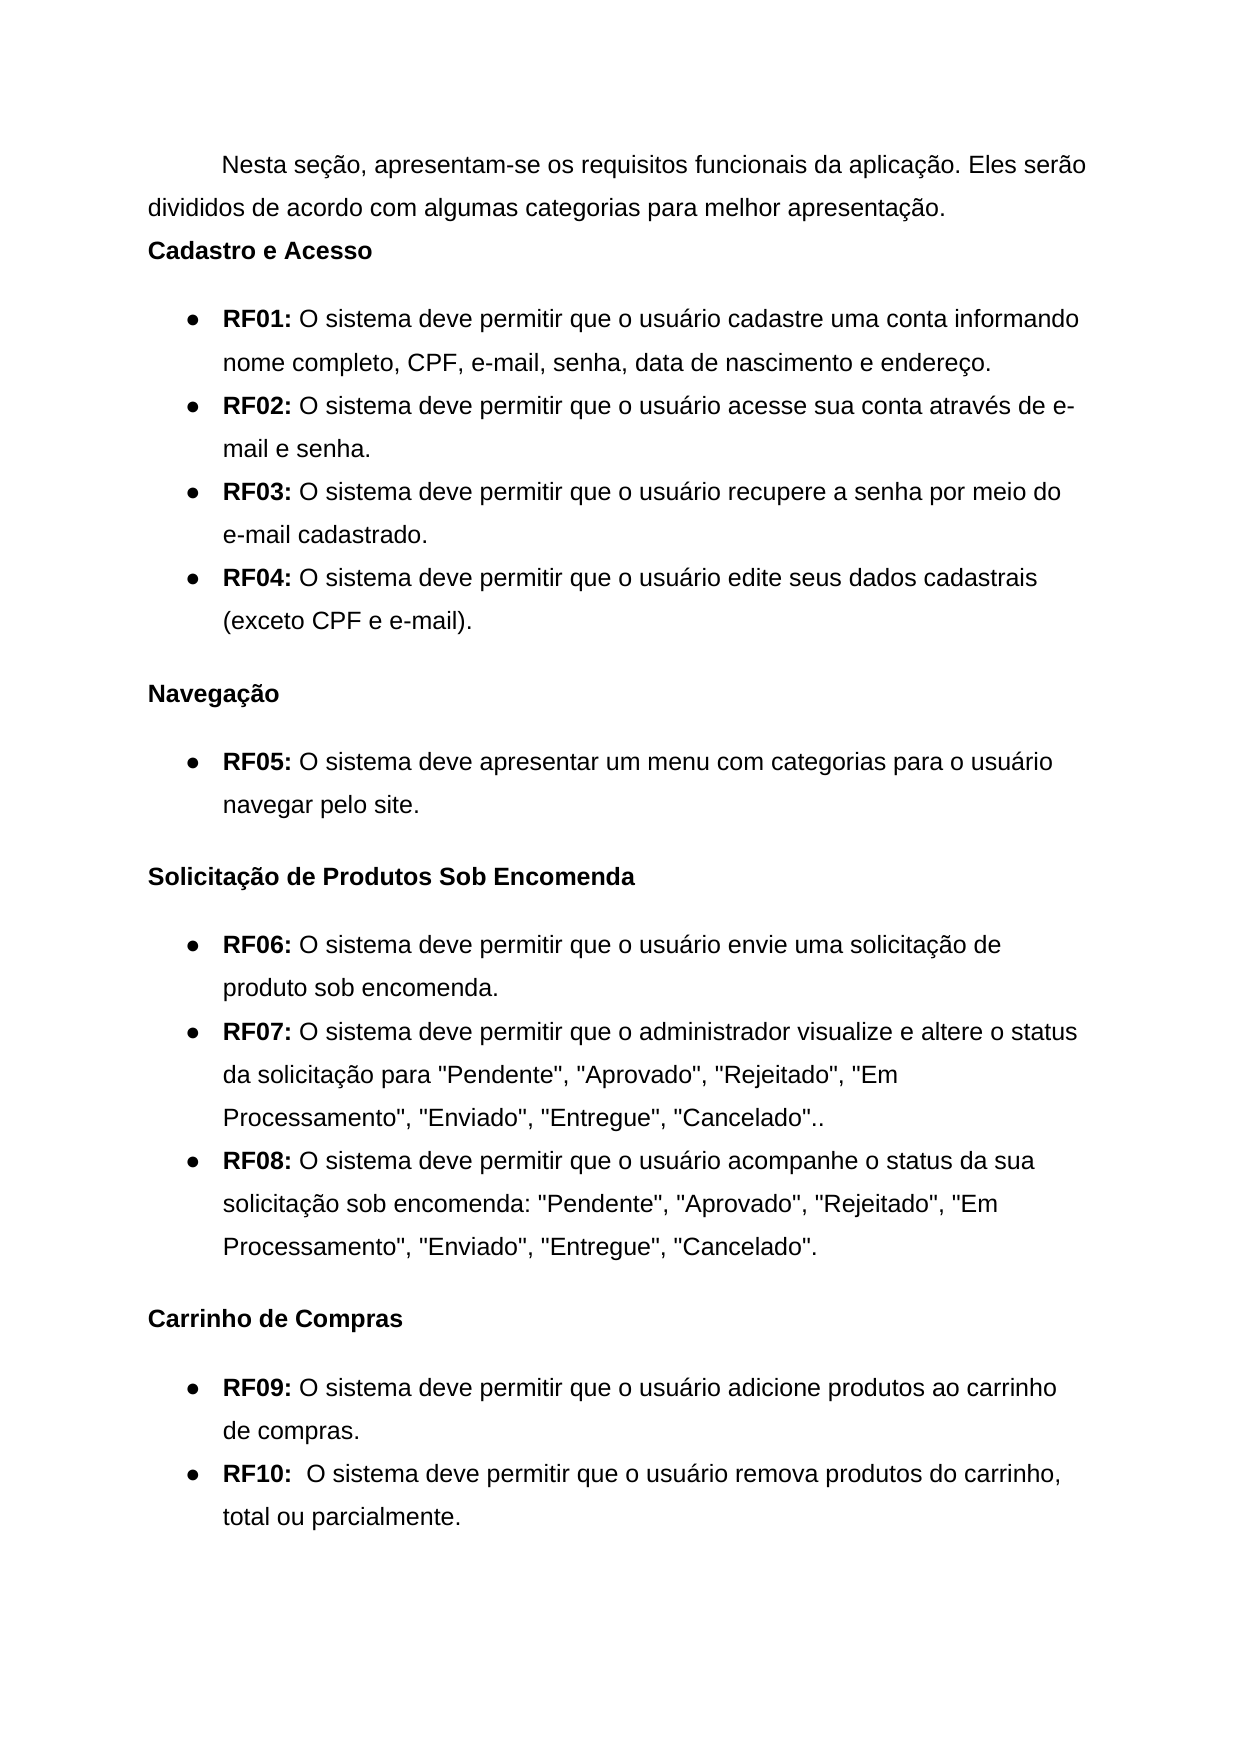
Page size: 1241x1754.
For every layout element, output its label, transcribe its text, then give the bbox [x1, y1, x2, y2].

list RF04: O sistema deve permitir que o usuário edite seus dados cadastrais (exceto CPF e e-mail). [185, 563, 1090, 635]
list RF03: O sistema deve permitir que o usuário recupere a senha por meio do e-mail cadastrado. [185, 477, 1090, 549]
subtitle Carrinho de Compras [148, 1304, 1090, 1333]
subtitle Nesta seção, apresentam-se os requisitos funcionais da aplicação. Eles serão divididos de acordo com algumas categorias para melhor apresentação. Cadastro e Acesso [148, 150, 1090, 265]
list RF07: O sistema deve permitir que o administrador visualize e altere o status da solicitação para "Pendente", "Aprovado", "Rejeitado", "Em Processamento", "Enviado", "Entregue", "Cancelado".. [185, 1016, 1090, 1131]
list RF09: O sistema deve permitir que o usuário adicione produtos ao carrinho de compras. [185, 1372, 1090, 1444]
subtitle Navegação [148, 678, 1090, 707]
list RF01: O sistema deve permitir que o usuário cadastre uma conta informando nome completo, CPF, e-mail, senha, data de nascimento e endereço. [185, 304, 1090, 376]
list RF06: O sistema deve permitir que o usuário envie uma solicitação de produto sob encomenda. [185, 930, 1090, 1002]
list RF02: O sistema deve permitir que o usuário acesse sua conta através de e-mail e senha. [185, 391, 1090, 462]
list RF05: O sistema deve apresentar um menu com categorias para o usuário navegar pelo site. [185, 747, 1090, 818]
list RF10: O sistema deve permitir que o usuário remova produtos do carrinho, total ou parcialmente. [185, 1459, 1090, 1531]
subtitle Solicitação de Produtos Sob Encomenda [148, 862, 1090, 891]
list RF08: O sistema deve permitir que o usuário acompanhe o status da sua solicitação sob encomenda: "Pendente", "Aprovado", "Rejeitado", "Em Processamento", "Enviado", "Entregue", "Cancelado". [185, 1146, 1090, 1261]
